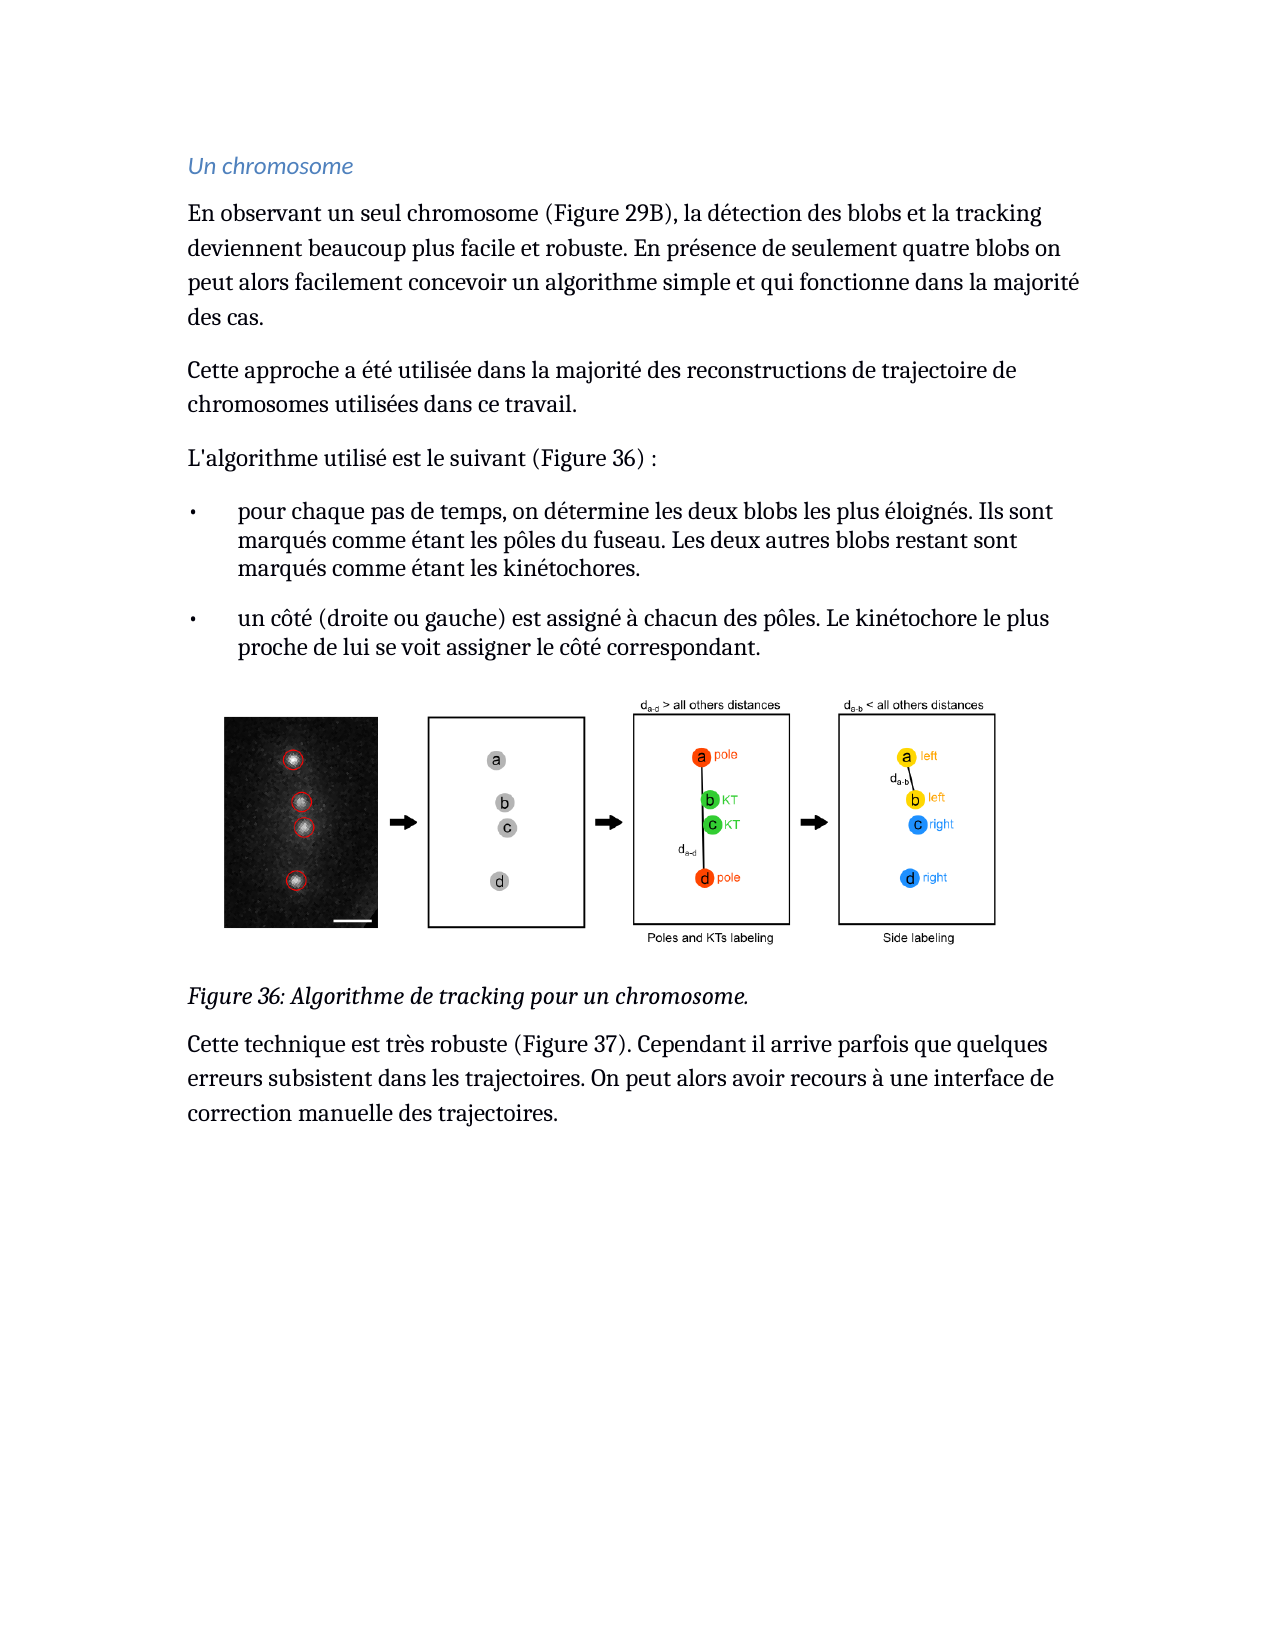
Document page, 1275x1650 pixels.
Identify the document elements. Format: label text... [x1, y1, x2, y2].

text Figure 36: Algorithme de tracking pour un chromosome. [187, 982, 1087, 1011]
picture [206, 682, 1013, 962]
subtitle Un chromosome [187, 150, 1087, 181]
text Cette technique est très robuste (Figure 37). Cependant il arrive parfois que quelques erreurs subsistent dans les trajectoires. On peut alors avoir recours à une interface de correction manuelle des trajectoires. [187, 1030, 1087, 1127]
text Cette approche a été utilisée dans la majorité des reconstructions de trajectoire de chromosomes utilisées dans ce travail. [187, 356, 1087, 419]
list pour chaque pas de temps, on détermine les deux blobs les plus éloignés. Ils sont marqués comme étant les pôles du fuseau. Les deux autres blobs restant sont marqués comme étant les kinétochores. [187, 497, 1087, 583]
text En observant un seul chromosome (Figure 29B), la détection des blobs et la tracking deviennent beaucoup plus facile et robuste. En présence de seulement quatre blobs on peut alors facilement concevoir un algorithme simple et qui fonctionne dans la majorité des cas. [187, 199, 1087, 331]
text L'algorithme utilisé est le suivant (Figure 36) : [187, 444, 1087, 472]
list un côté (droite ou gauche) est assigné à chacun des pôles. Le kinétochore le plus proche de lui se voit assigner le côté correspondant. [187, 604, 1087, 661]
